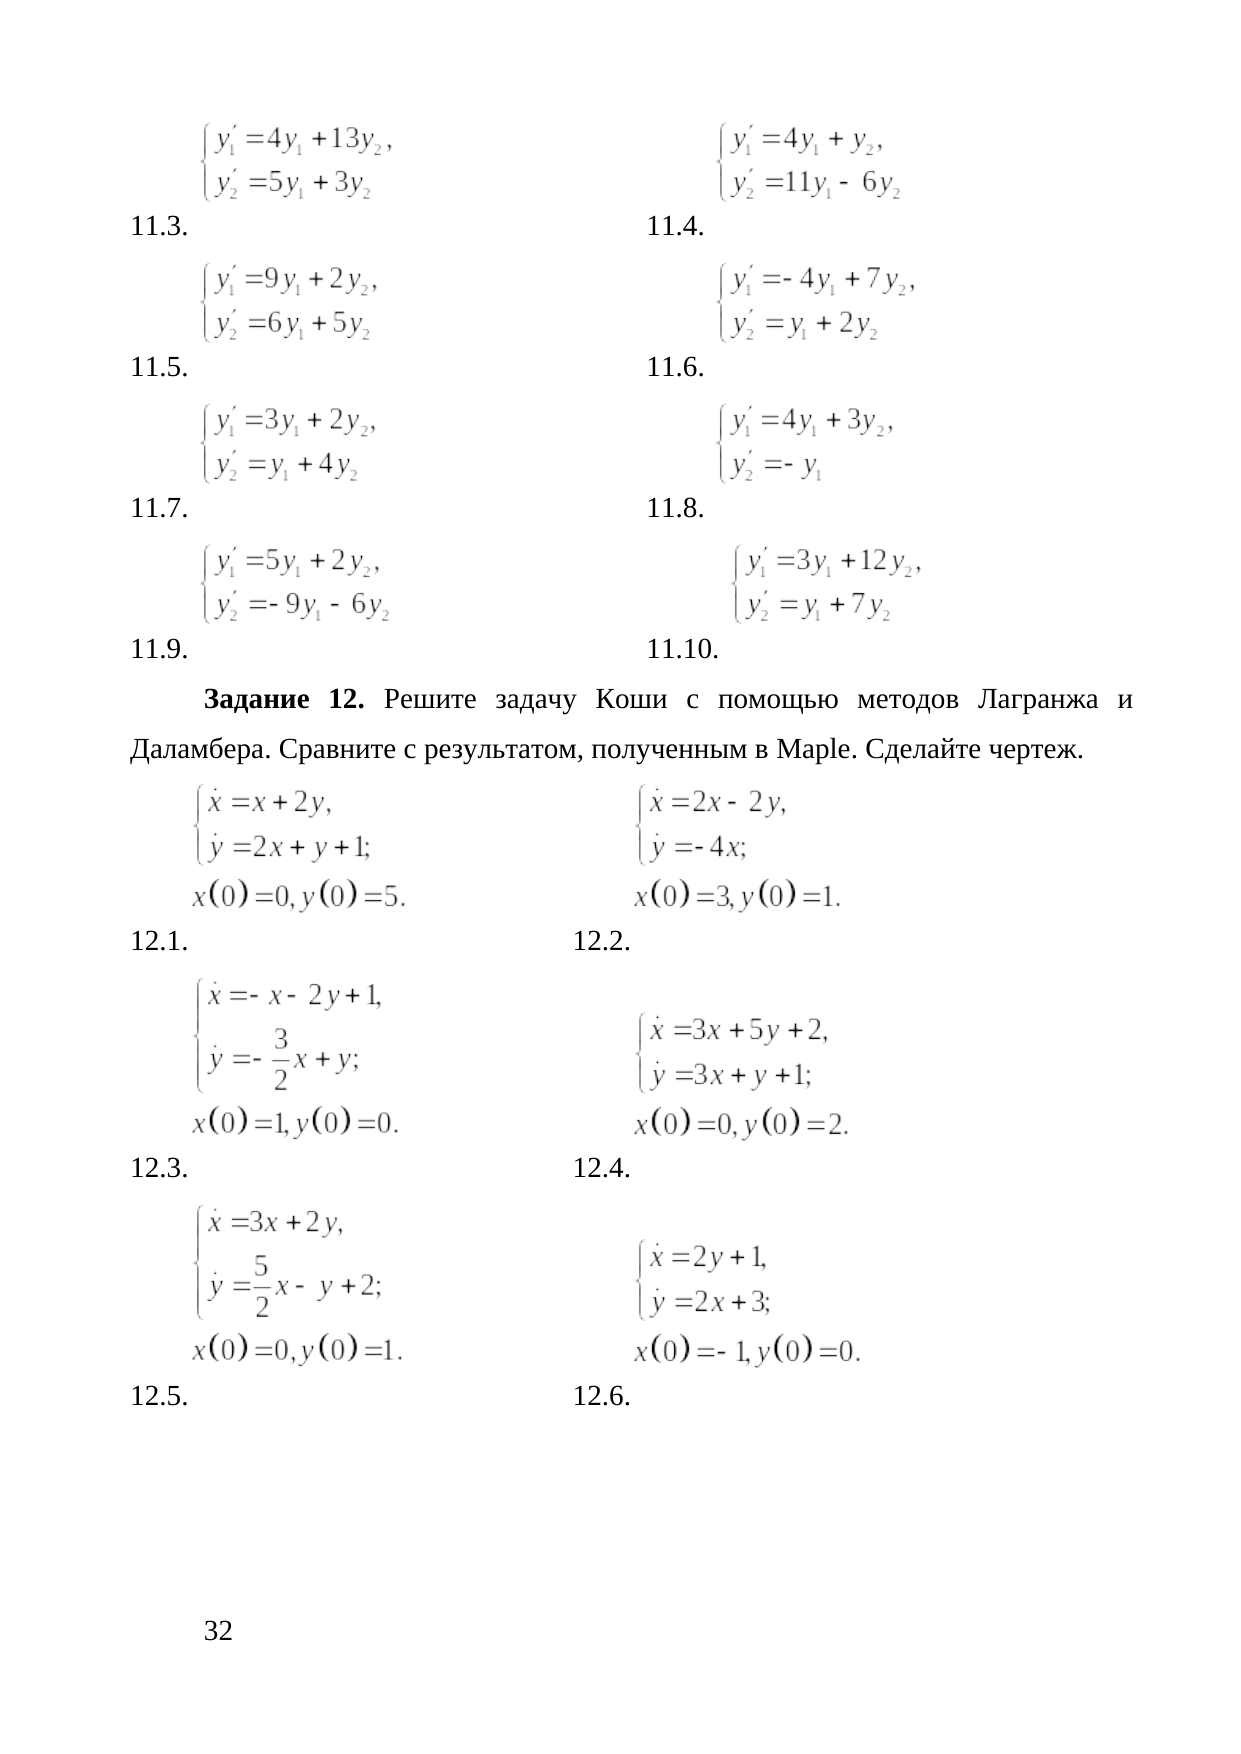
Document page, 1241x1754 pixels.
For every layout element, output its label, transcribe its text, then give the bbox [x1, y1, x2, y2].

text 12.5. 12.6. [130, 1201, 1134, 1411]
text 11.3. 11.4. [130, 118, 1134, 242]
text 11.7. 11.8. [130, 399, 1134, 523]
text 12.3. 12.4. [130, 973, 1134, 1184]
text 11.9. 11.10. [130, 540, 1134, 664]
text 12.1. 12.2. [130, 782, 1134, 956]
text 11.5. 11.6. [130, 259, 1134, 383]
text Задание 12. Решите задачу Коши с помощью методов Лагранжа и Даламбера. Сравните с результатом, полученным в Maple. Сделайте чертеж. [130, 681, 1134, 765]
